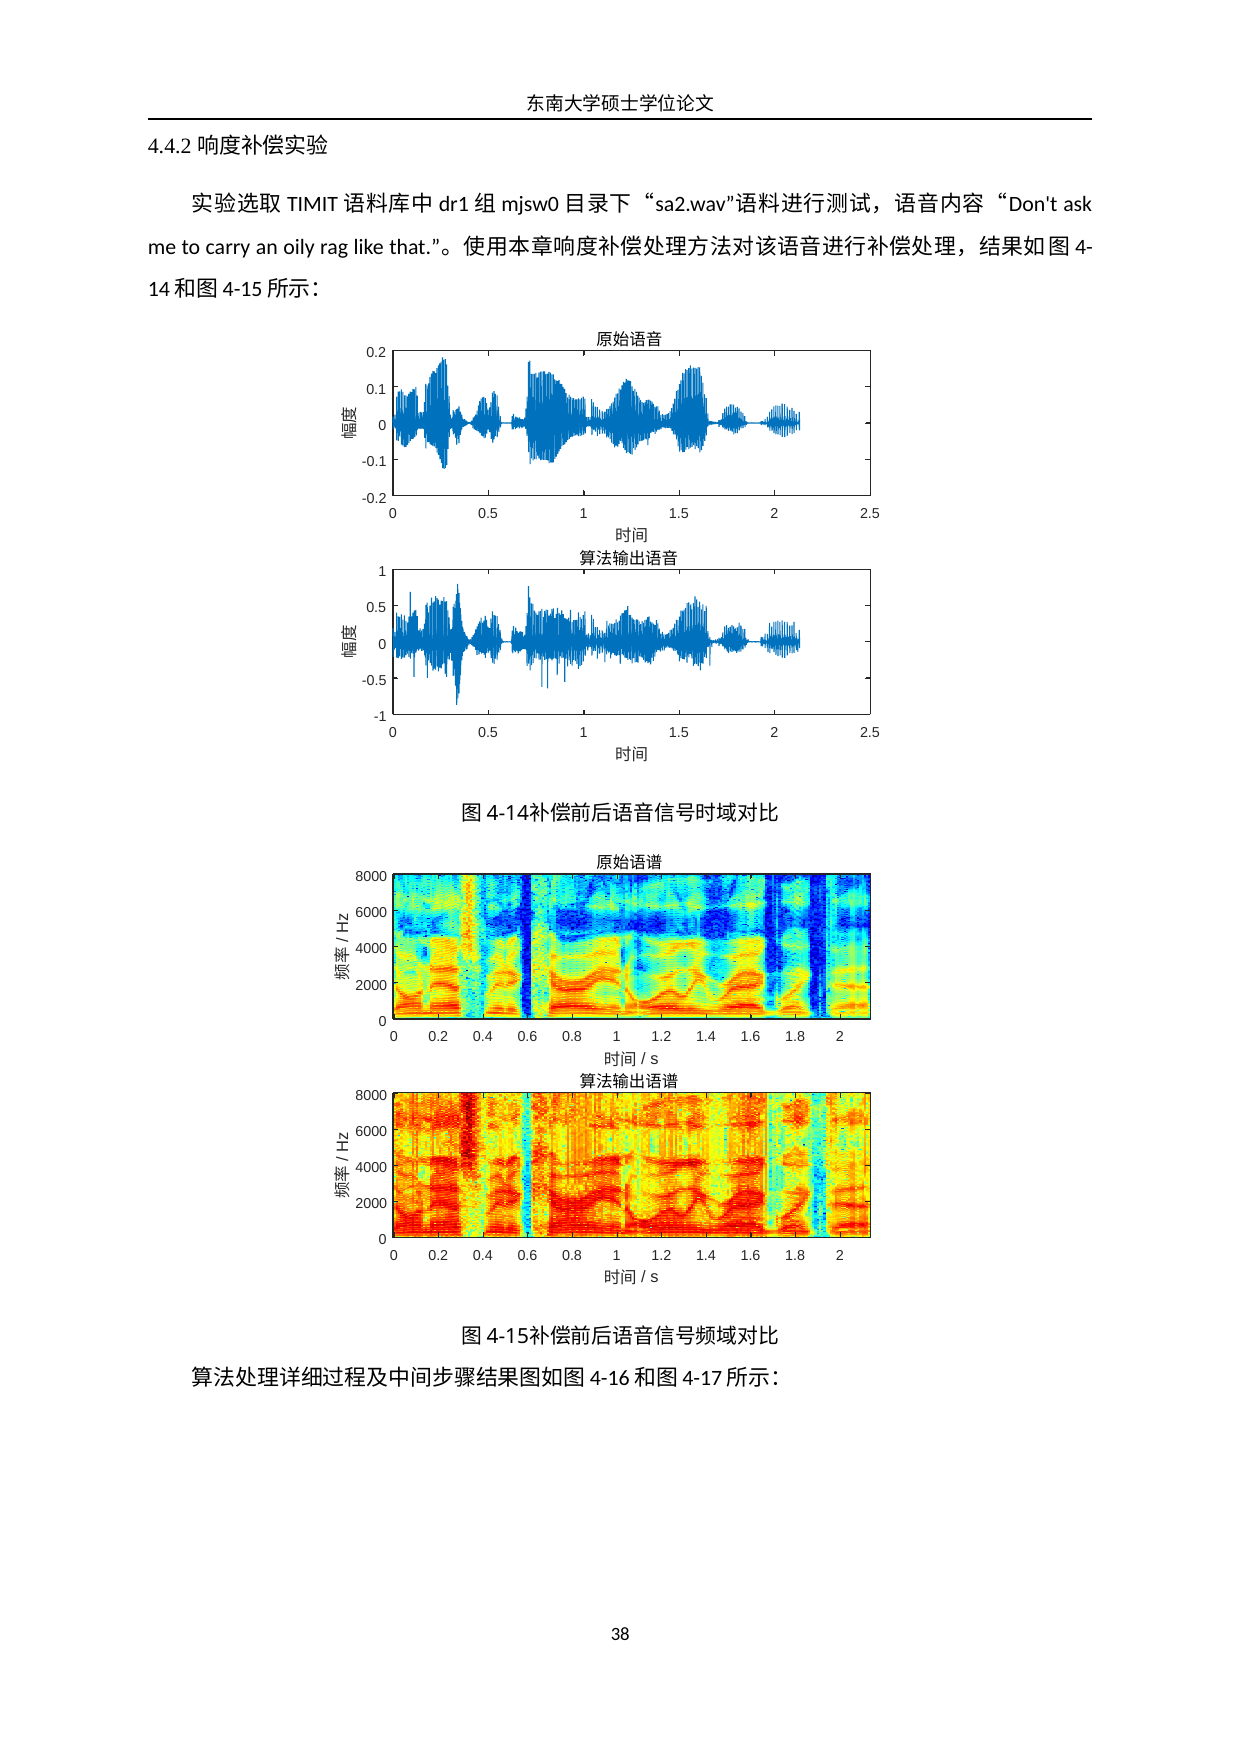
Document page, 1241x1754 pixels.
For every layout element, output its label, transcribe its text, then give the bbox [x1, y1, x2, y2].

list 响度补偿实验 [148, 126, 1092, 160]
